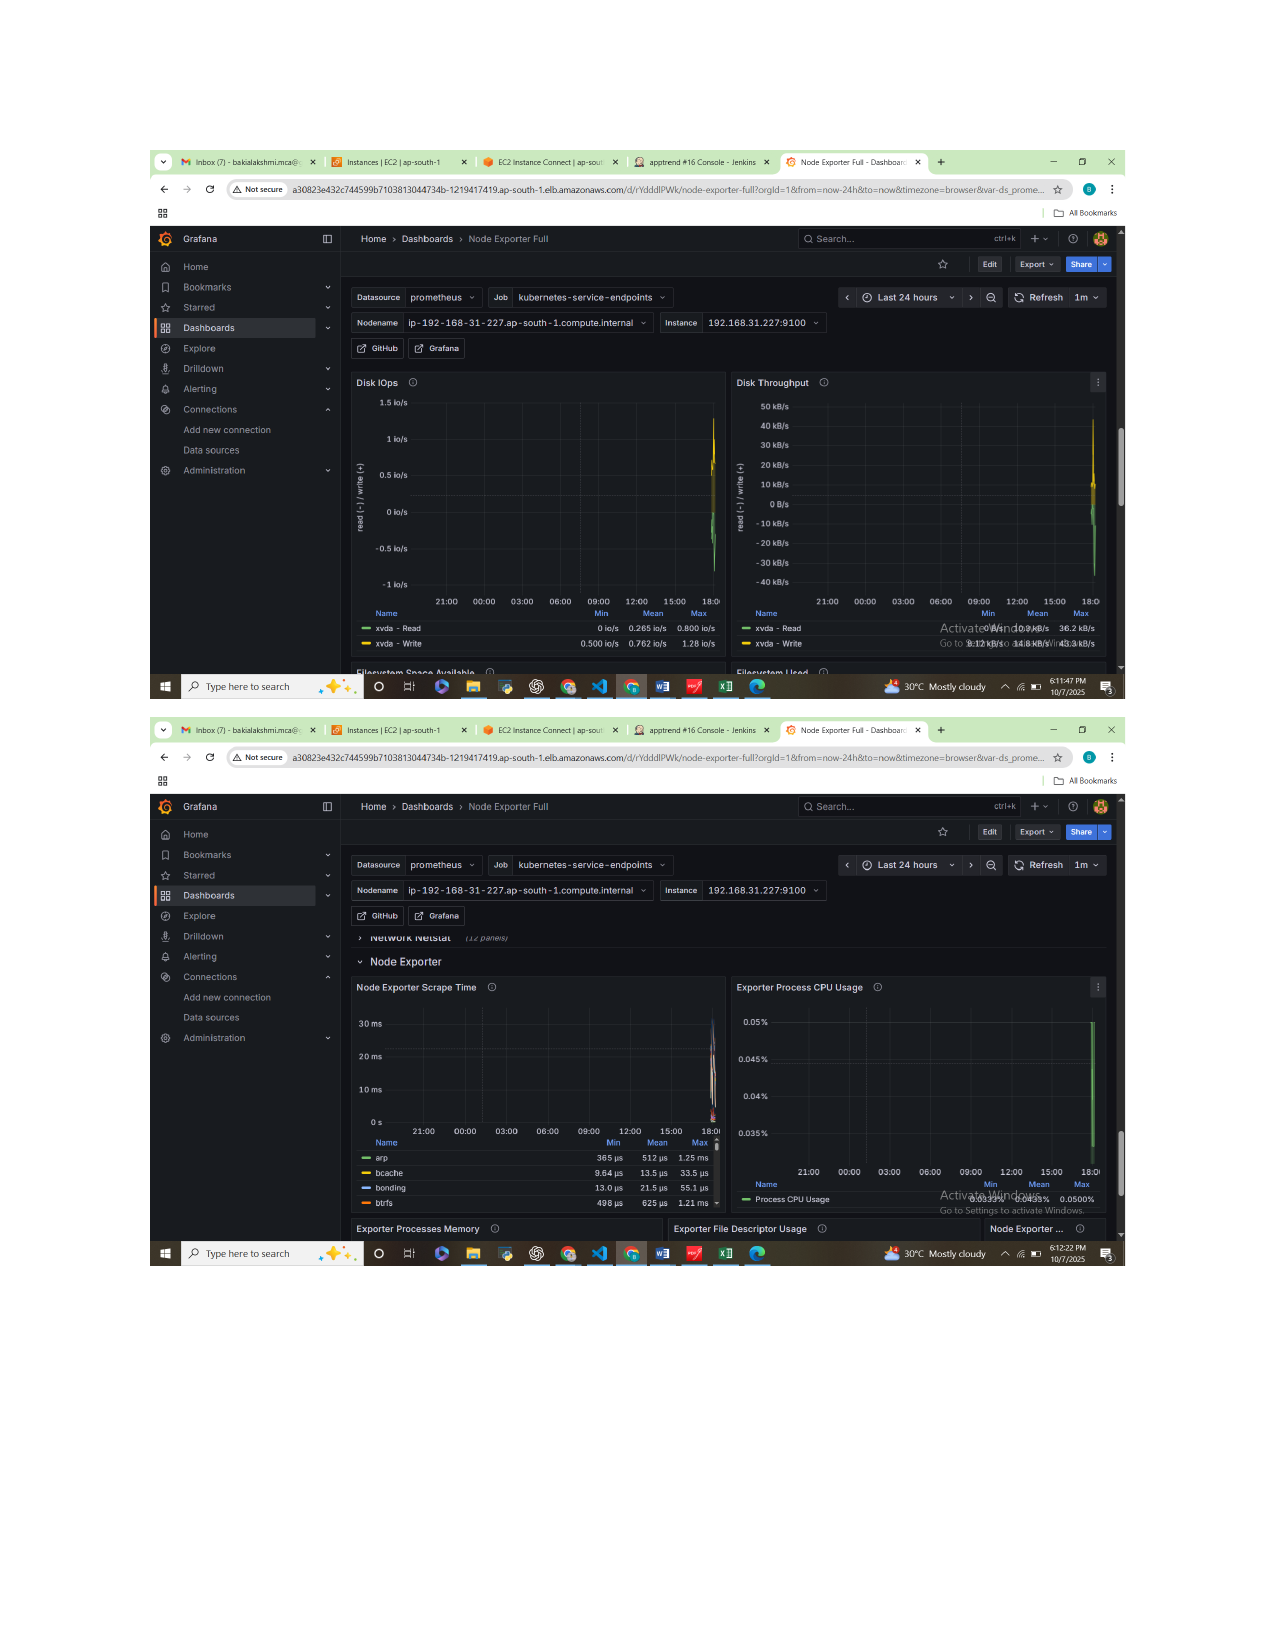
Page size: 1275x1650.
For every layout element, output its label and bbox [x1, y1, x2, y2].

picture [150, 717, 1125, 1266]
picture [150, 150, 1125, 699]
